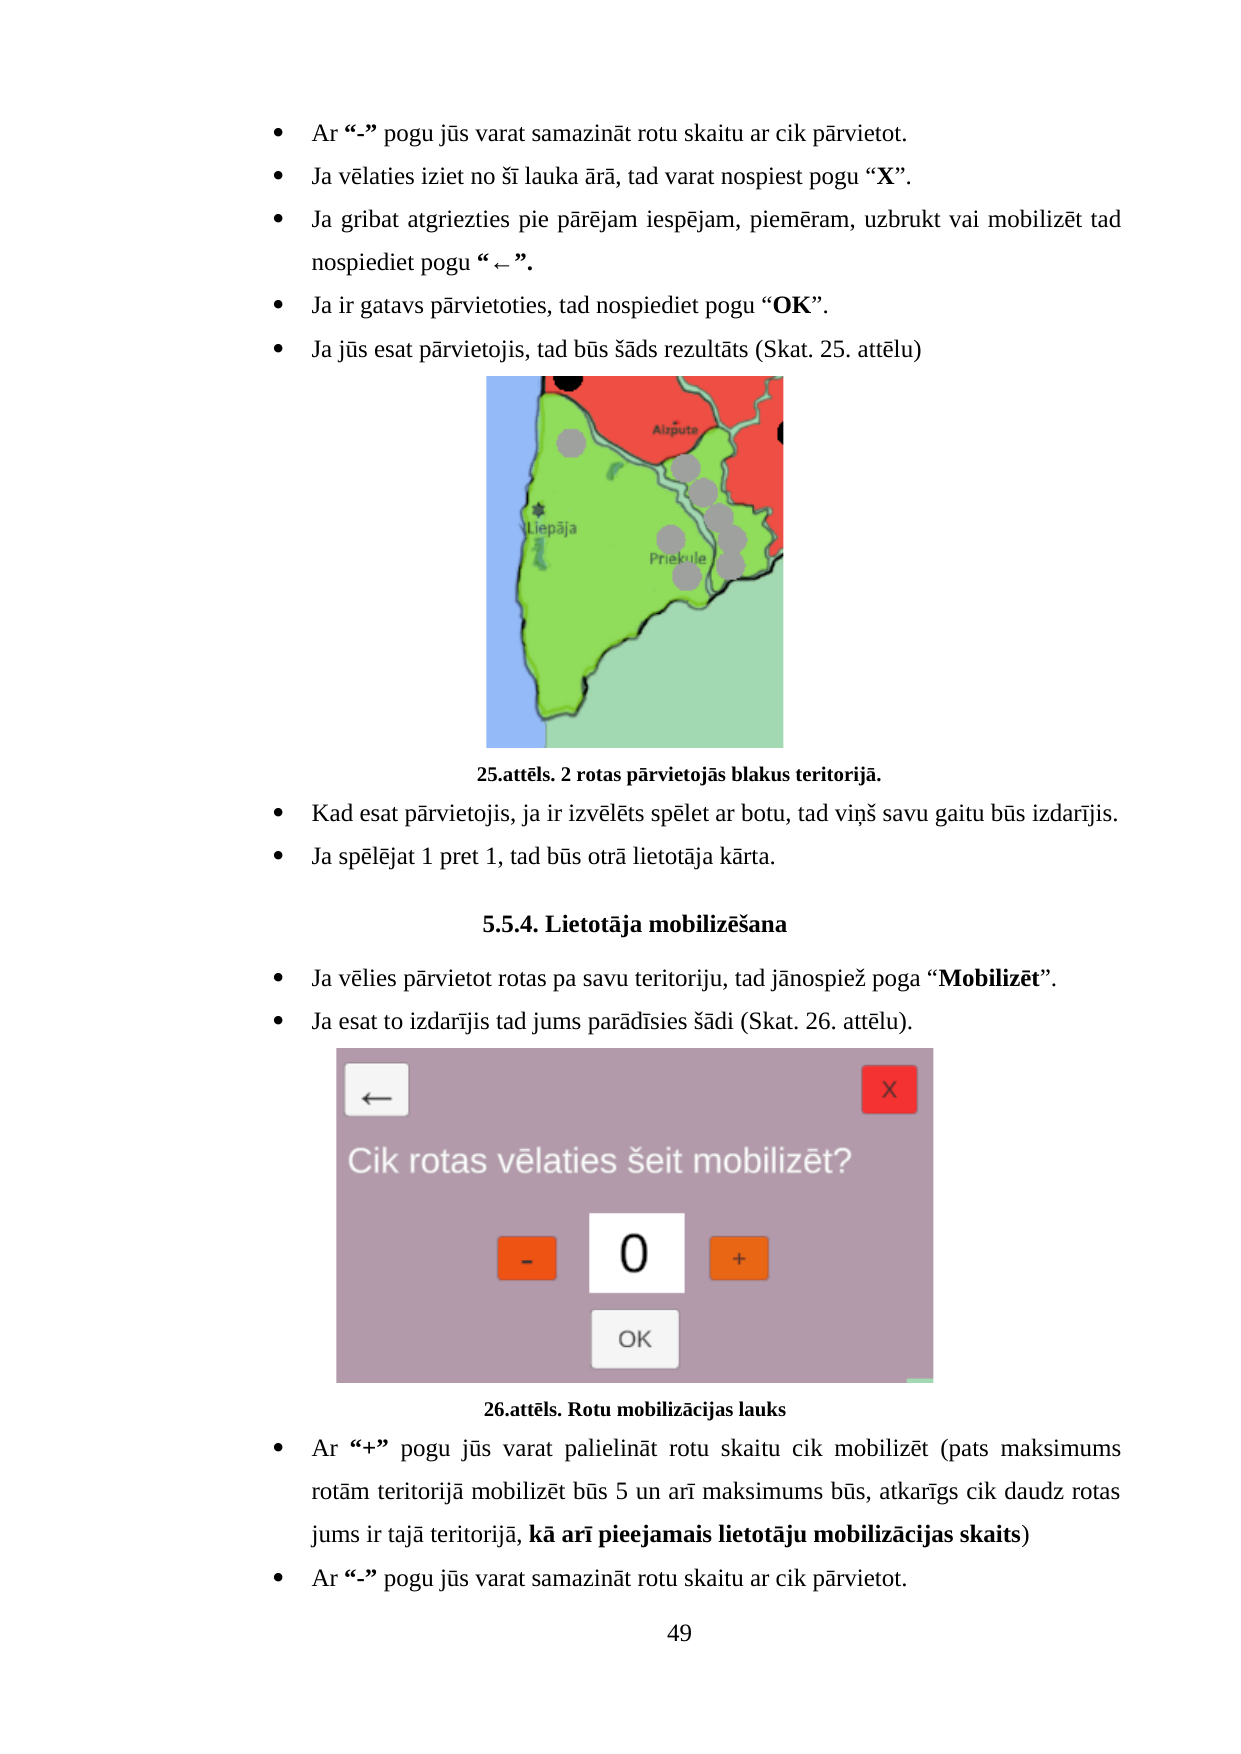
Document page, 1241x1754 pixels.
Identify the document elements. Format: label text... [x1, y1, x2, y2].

list Kad esat pārvietojis, ja ir izvēlēts spēlet ar botu, tad viņš savu gaitu būs izdarījis. [274, 798, 1122, 826]
list Ar “-” pogu jūs varat samazināt rotu skaitu ar cik pārvietot. [274, 118, 1122, 147]
list Ar “-” pogu jūs varat samazināt rotu skaitu ar cik pārvietot. [274, 1563, 1122, 1591]
list Ja jūs esat pārvietojis, tad būs šāds rezultāts (Skat. 25. attēlu) [274, 334, 1122, 362]
picture [486, 376, 784, 748]
picture [336, 1048, 934, 1383]
list Ja gribat atgriezties pie pārējam iespējam, piemēram, uzbrukt vai mobilizēt tad nospiediet pogu “←”. [274, 204, 1122, 276]
text 25.attēls. 2 rotas pārvietojās blakus teritorijā. [148, 762, 1122, 786]
subtitle 5.5.4. Lietotāja mobilizēšana [148, 909, 1122, 938]
list Ja ir gatavs pārvietoties, tad nospiediet pogu “OK”. [274, 291, 1122, 319]
list Ar “+” pogu jūs varat palielināt rotu skaitu cik mobilizēt (pats maksimums rotām teritorijā mobilizēt būs 5 un arī maksimums būs, atkarīgs cik daudz rotas jums ir tajā teritorijā, kā arī pieejamais lietotāju mobilizācijas skaits) [274, 1433, 1122, 1548]
list Ja vēlaties iziet no šī lauka ārā, tad varat nospiest pogu “X”. [274, 161, 1122, 190]
list Ja esat to izdarījis tad jums parādīsies šādi (Skat. 26. attēlu). [274, 1006, 1122, 1034]
list Ja vēlies pārvietot rotas pa savu teritoriju, tad jānospiež poga “Mobilizēt”. [274, 963, 1122, 991]
list Ja spēlējat 1 pret 1, tad būs otrā lietotāja kārta. [274, 841, 1122, 869]
text 26.attēls. Rotu mobilizācijas lauks [148, 1397, 1122, 1421]
